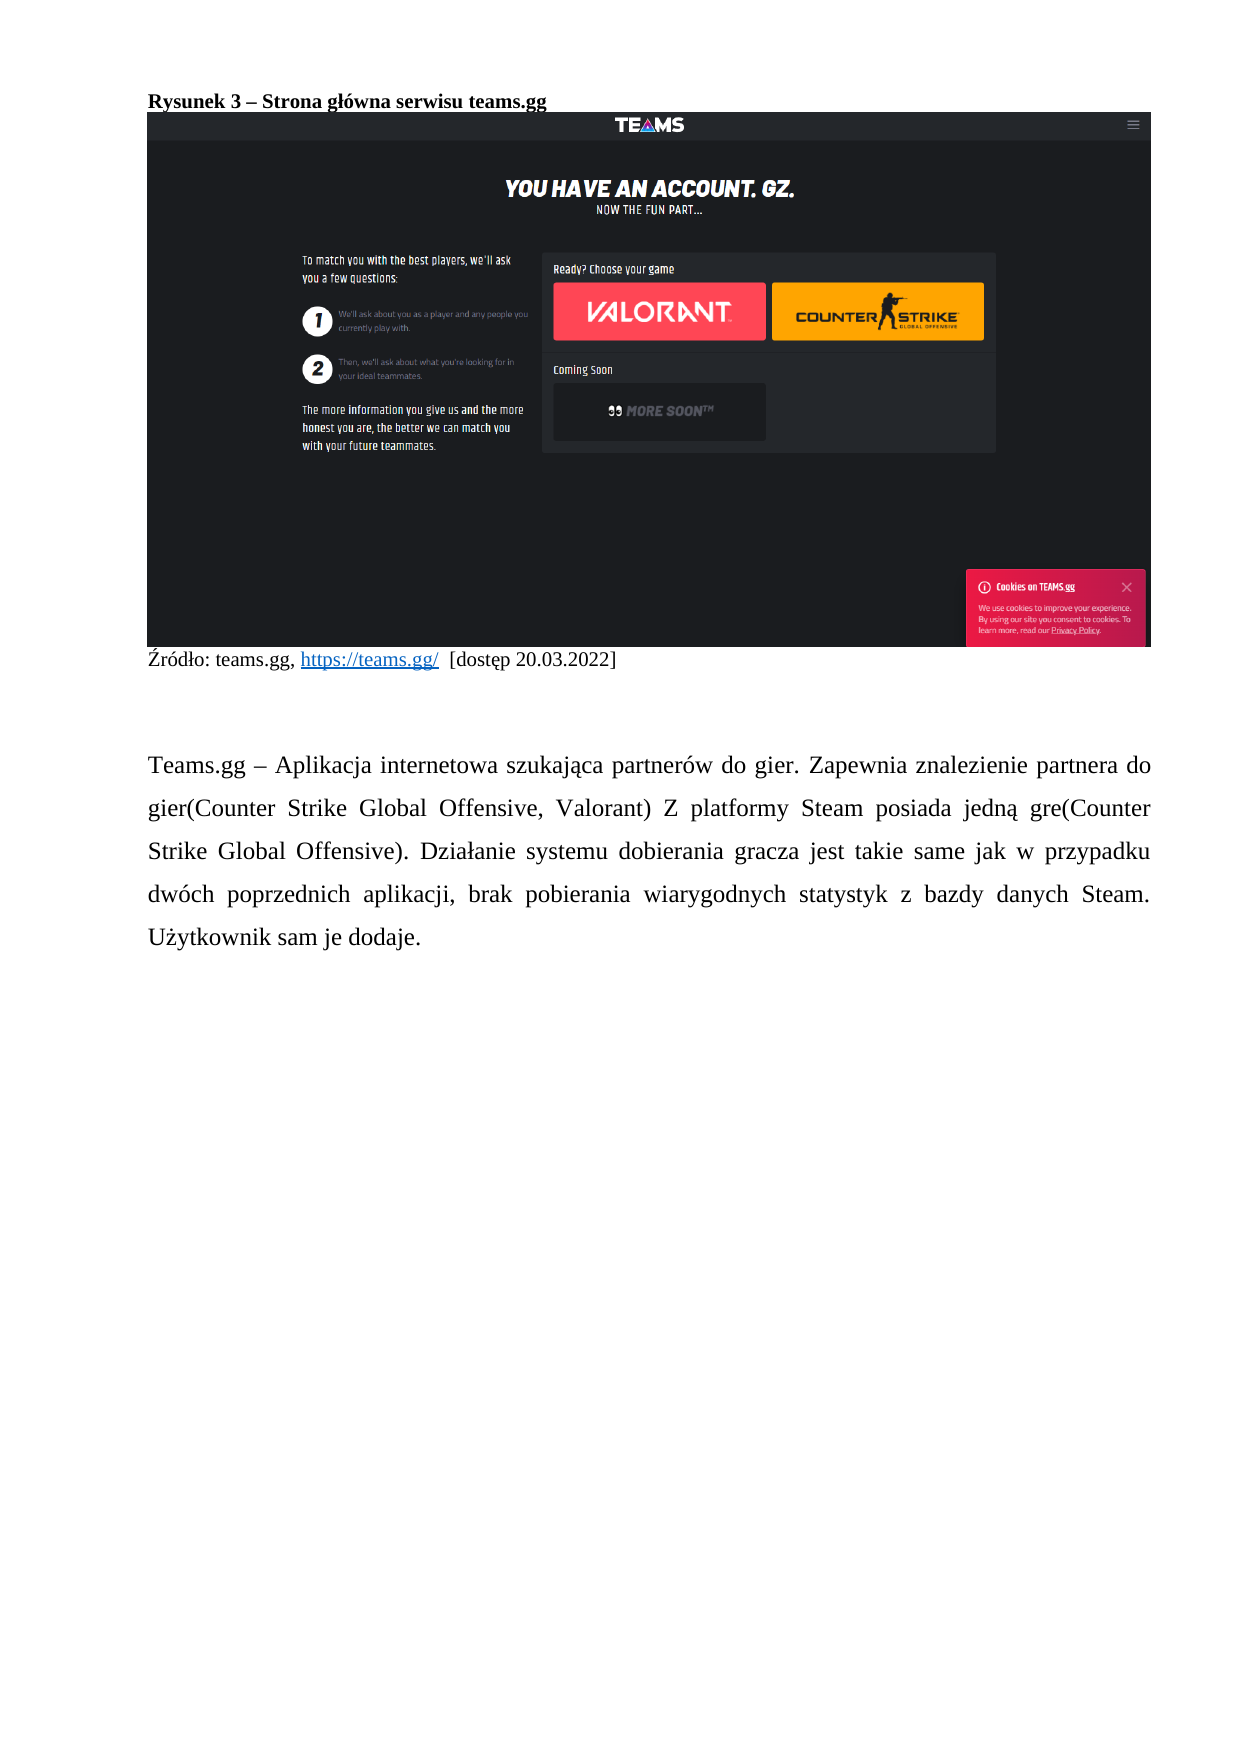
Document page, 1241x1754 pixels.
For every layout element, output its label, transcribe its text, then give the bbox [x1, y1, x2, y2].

picture [147, 112, 1151, 647]
text Teams.gg – Aplikacja internetowa szukająca partnerów do gier. Zapewnia znalezienie partnera do gier(Counter Strike Global Offensive, Valorant) Z platformy Steam posiada jedną gre(Counter Strike Global Offensive). Działanie systemu dobierania gracza jest takie same jak w przypadku dwóch poprzednich aplikacji, brak pobierania wiarygodnych statystyk z bazdy danych Steam. Użytkownik sam je dodaje. [148, 750, 1152, 951]
text Rysunek 3 – Strona główna serwisu teams.gg [148, 89, 1152, 113]
text Źródło: teams.gg, https://teams.gg/ [dostęp 20.03.2022] [148, 647, 1152, 671]
